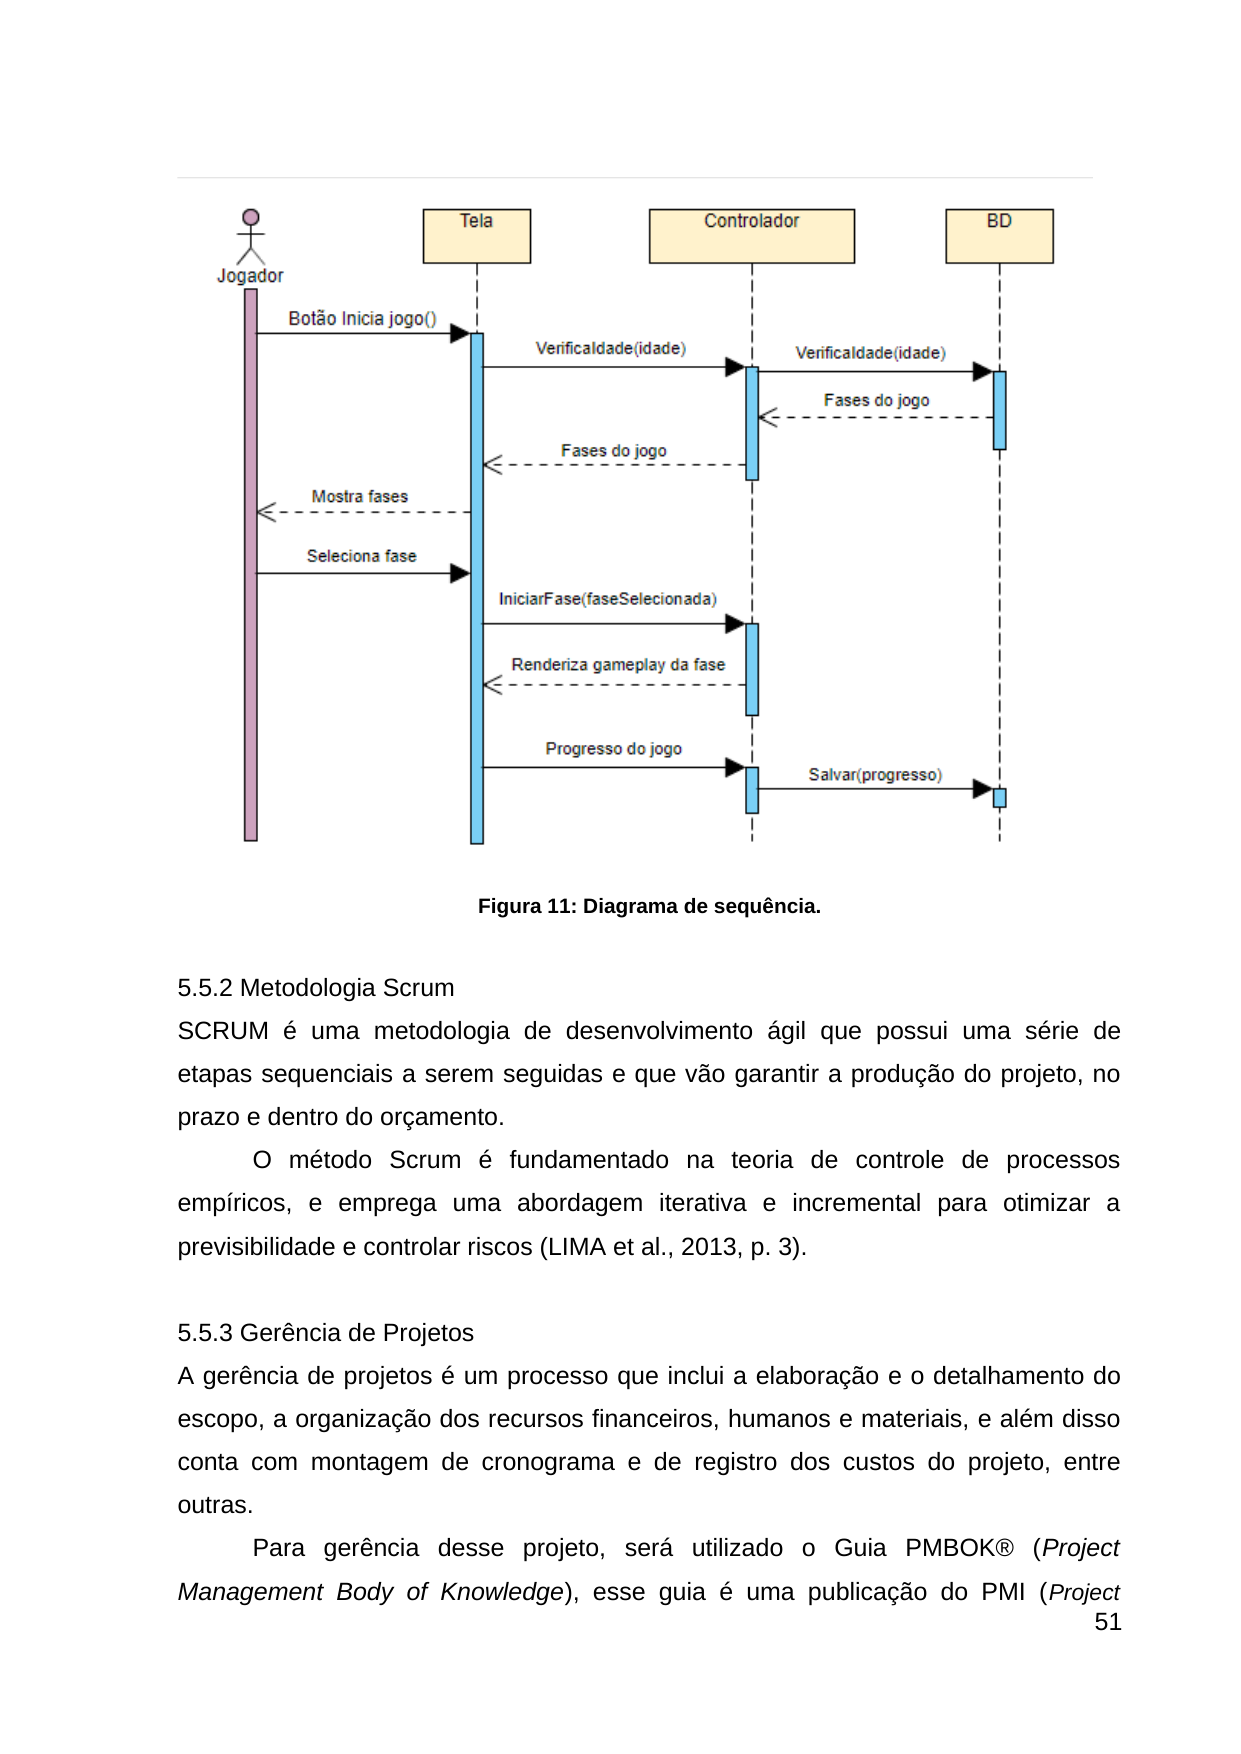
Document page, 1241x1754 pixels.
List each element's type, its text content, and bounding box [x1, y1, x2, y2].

subtitle 5.5.3 Gerência de Projetos [177, 1318, 1122, 1346]
picture [177, 177, 1093, 880]
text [177, 1533, 1122, 1605]
text Figura 11: Diagrama de sequência. [177, 894, 1122, 918]
text A gerência de projetos é um processo que inclui a elaboração e o detalhamento do escopo, a organização dos recursos financeiros, humanos e materiais, e além disso conta com montagem de cronograma e de registro dos custos do projeto, entre outras. [177, 1361, 1122, 1519]
subtitle 5.5.2 Metodologia Scrum [177, 973, 1122, 1001]
text O método Scrum é fundamentado na teoria de controle de processos empíricos, e emprega uma abordagem iterativa e incremental para otimizar a previsibilidade e controlar riscos (LIMA et al., 2013, p. 3). [177, 1145, 1122, 1260]
text SCRUM é uma metodologia de desenvolvimento ágil que possui uma série de etapas sequenciais a serem seguidas e que vão garantir a produção do projeto, no prazo e dentro do orçamento. [177, 1016, 1122, 1131]
